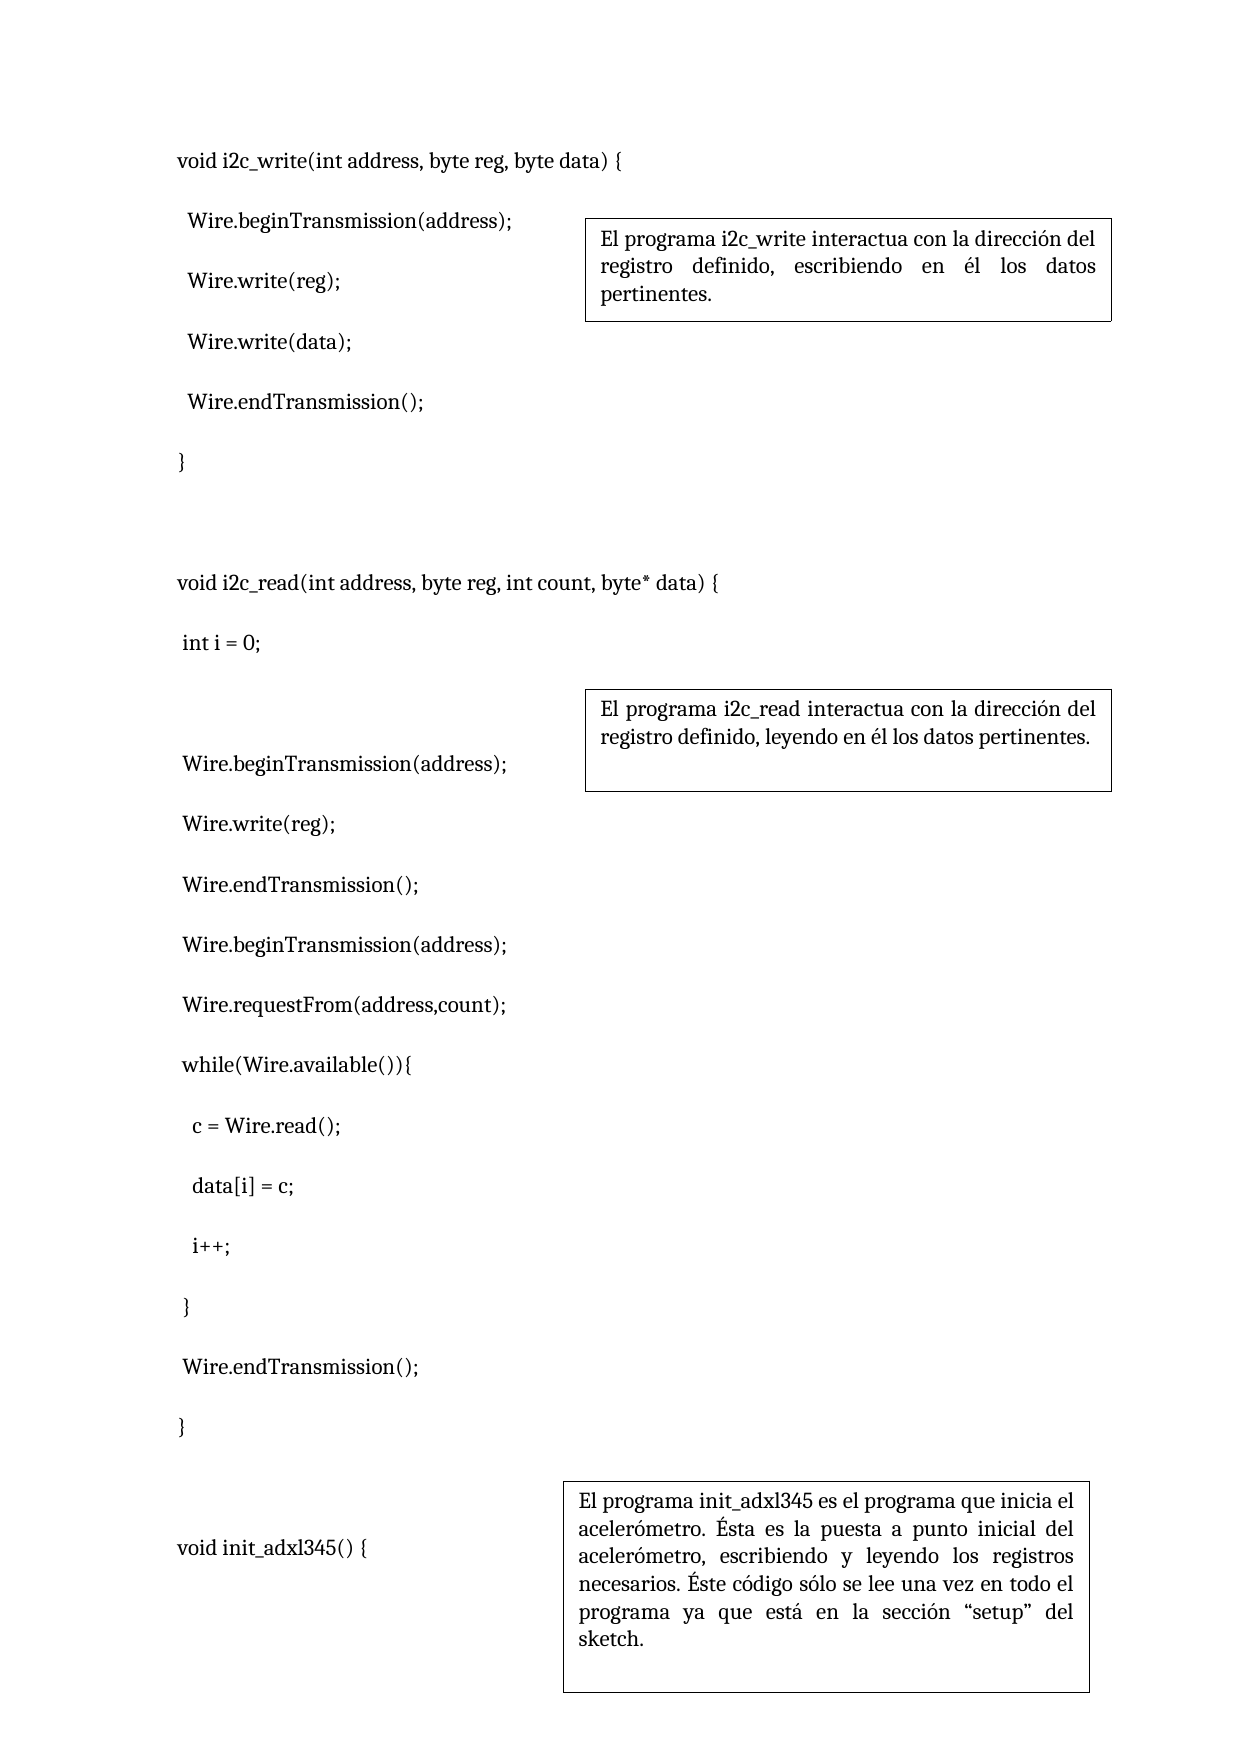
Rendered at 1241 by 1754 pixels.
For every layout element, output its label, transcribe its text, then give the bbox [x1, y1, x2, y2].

text i++; [177, 1233, 1063, 1259]
text data[i] = c; [177, 1173, 1063, 1199]
text Wire.requestFrom(address,count); [177, 992, 1063, 1018]
text Wire.write(data); [177, 328, 1063, 355]
text c = Wire.read(); [177, 1113, 1063, 1139]
text int i = 0; [177, 630, 1063, 656]
text } [177, 449, 1063, 476]
text Wire.write(reg); [177, 811, 1063, 837]
text Wire.endTransmission(); [177, 1354, 1063, 1380]
text Wire.beginTransmission(address); [177, 932, 1063, 958]
text Wire.beginTransmission(address); [177, 751, 585, 777]
text void i2c_read(int address, byte reg, int count, byte* data) { [177, 570, 1063, 596]
text while(Wire.available()){ [177, 1052, 1063, 1079]
text } [177, 1414, 1063, 1441]
text Wire.write(reg); [177, 268, 585, 294]
text void init_adxl345() { [177, 1535, 563, 1561]
text Wire.endTransmission(); [177, 871, 1063, 898]
text void i2c_write(int address, byte reg, byte data) { [177, 148, 1063, 174]
text } [177, 1293, 1063, 1320]
text Wire.endTransmission(); [177, 389, 1063, 415]
text Wire.beginTransmission(address); [177, 208, 1063, 234]
